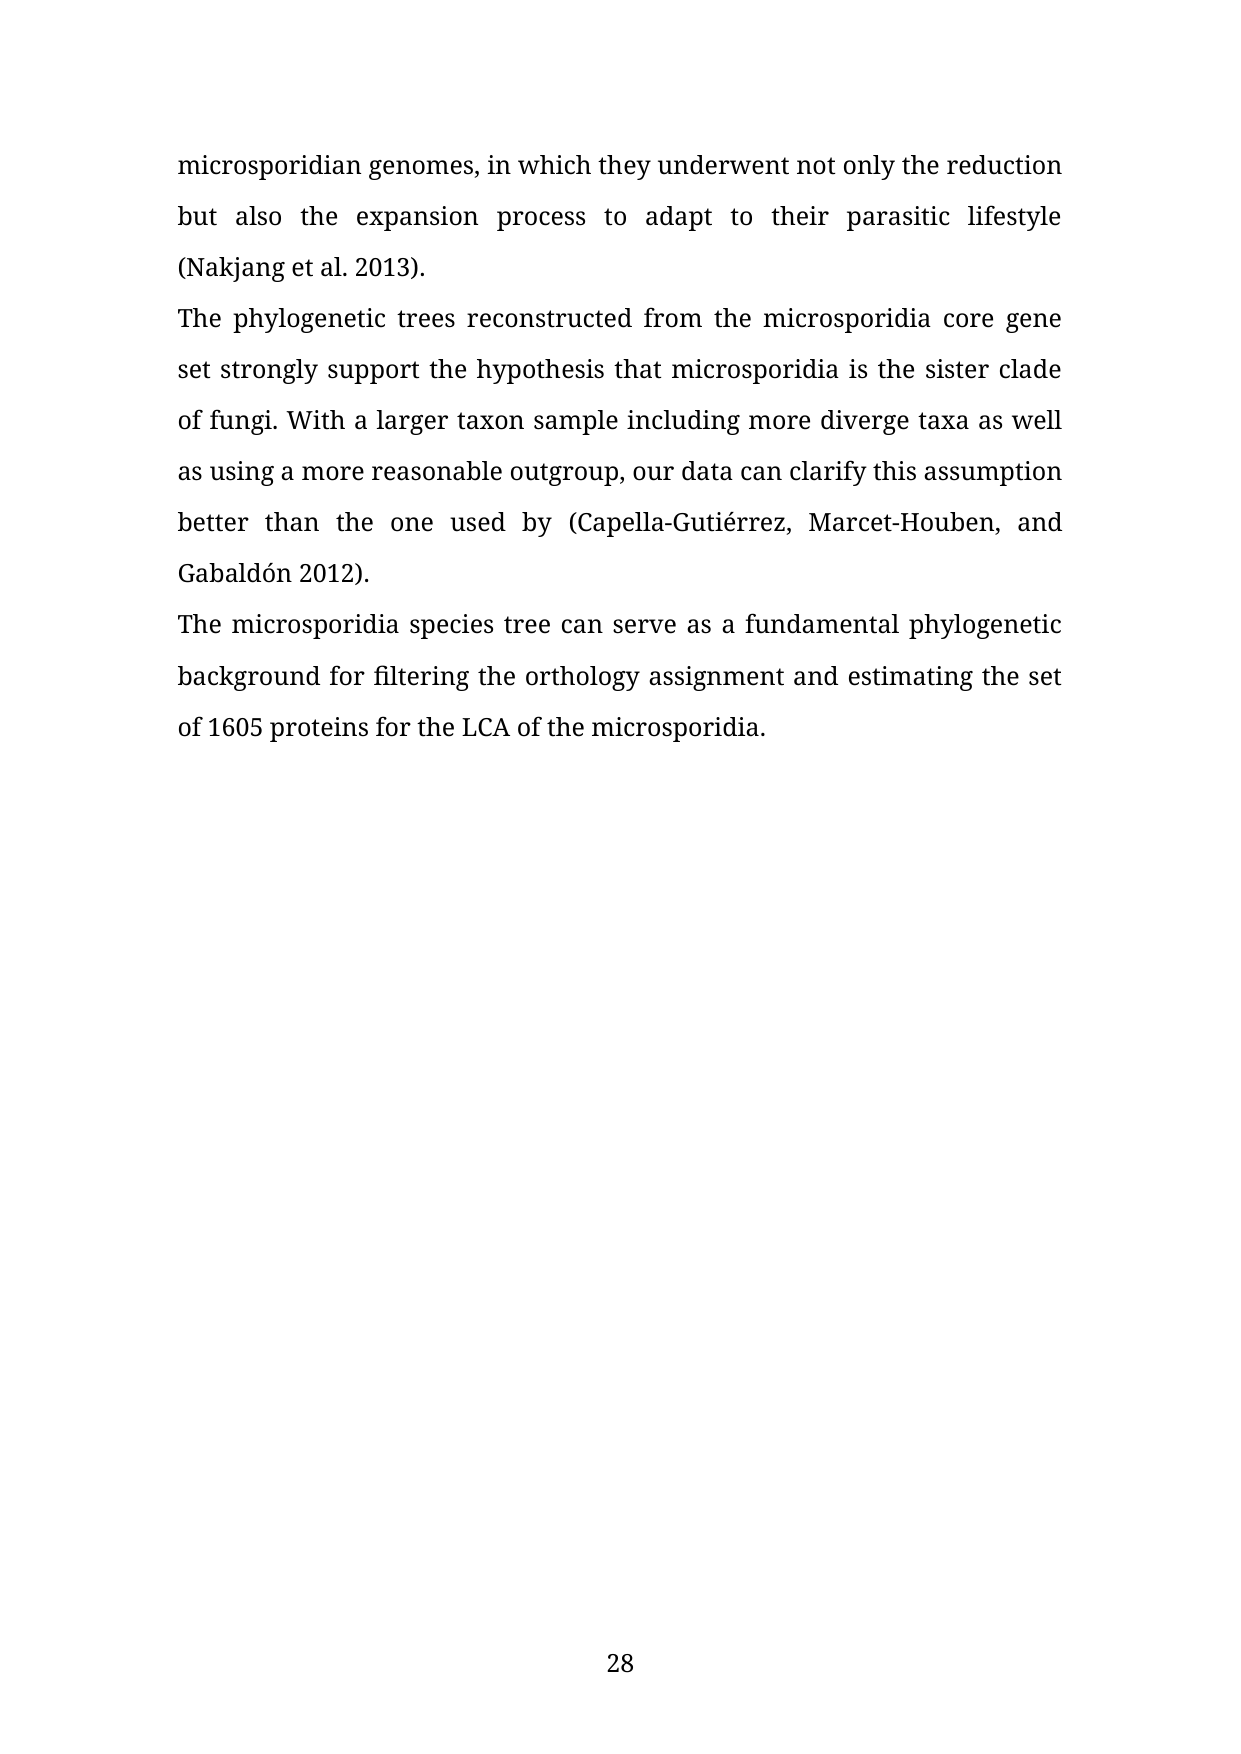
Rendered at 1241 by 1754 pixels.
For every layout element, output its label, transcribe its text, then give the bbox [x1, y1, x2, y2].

text The microsporidia species tree can serve as a fundamental phylogenetic background for filtering the orthology assignment and estimating the set of 1605 proteins for the LCA of the microsporidia. [177, 607, 1063, 743]
text The phylogenetic trees reconstructed from the microsporidia core gene set strongly support the hypothesis that microsporidia is the sister clade of fungi. With a larger taxon sample including more diverge taxa as well as using a more reasonable outgroup, our data can clarify this assumption better than the one used by (Capella-Gutiérrez, Marcet-Houben, and Gabaldón 2012). [177, 301, 1063, 590]
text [177, 148, 1063, 284]
